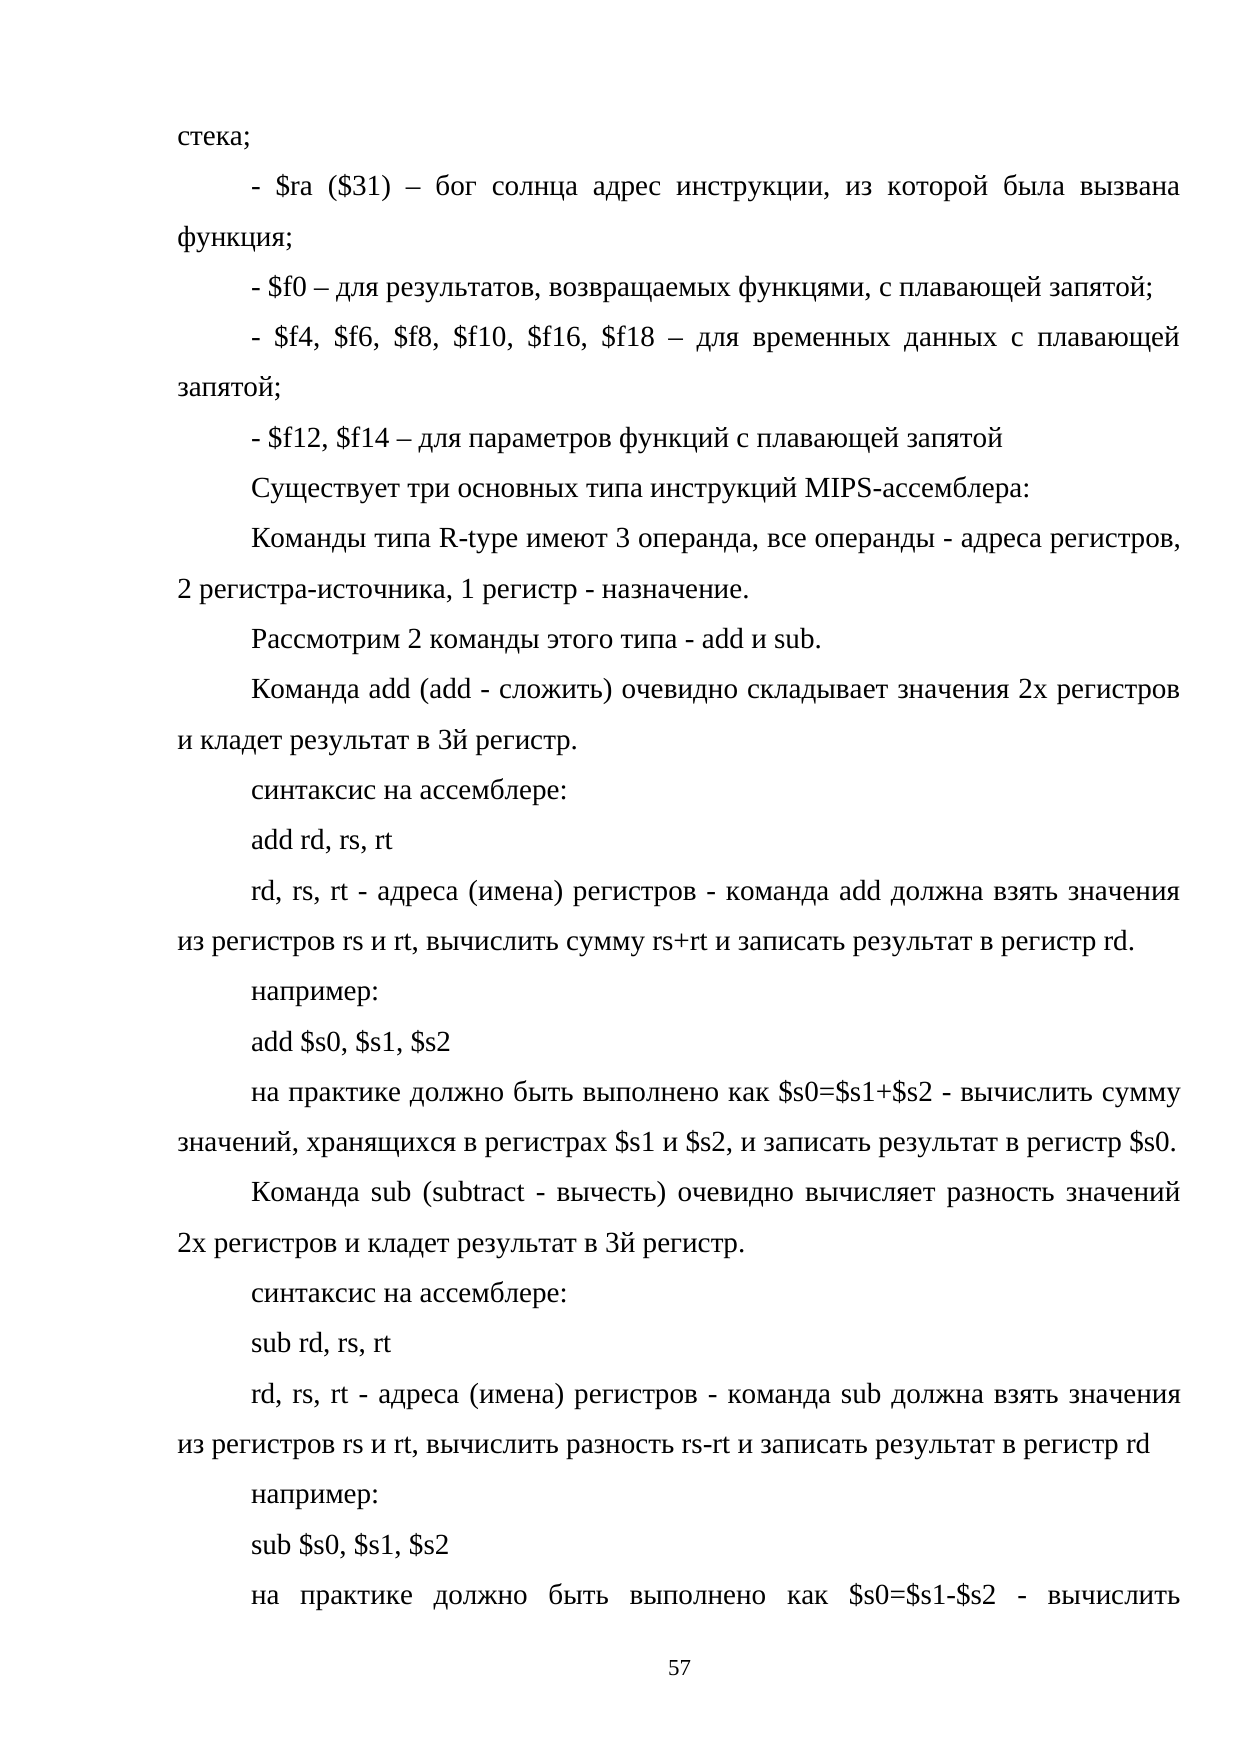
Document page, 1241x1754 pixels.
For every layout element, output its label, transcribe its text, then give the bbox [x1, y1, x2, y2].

text - $ra ($31) – бог солнца адрес инструкции, из которой была вызвана функция; [177, 168, 1182, 252]
text синтаксис на ассемблере: [177, 772, 1182, 806]
text add rd, rs, rt [177, 822, 1182, 856]
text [177, 1577, 1182, 1611]
text - $f12, $f14 – для параметров функций с плавающей запятой [177, 420, 1182, 453]
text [177, 118, 1182, 152]
text sub $s0, $s1, $s2 [177, 1527, 1182, 1560]
text Рассмотрим 2 команды этого типа - add и sub. [177, 621, 1182, 655]
text Команда add (add - сложить) очевидно складывает значения 2х регистров и кладет результат в 3й регистр. [177, 671, 1182, 755]
text на практике должно быть выполнено как $s0=$s1+$s2 - вычислить сумму значений, хранящихся в регистрах $s1 и $s2, и записать результат в регистр $s0. [177, 1074, 1182, 1158]
text например: [177, 1476, 1182, 1510]
text sub rd, rs, rt [177, 1326, 1182, 1359]
text rd, rs, rt - адреса (имена) регистров - команда sub должна взять значения из регистров rs и rt, вычислить разность rs-rt и записать результат в регистр rd [177, 1376, 1182, 1460]
text add $s0, $s1, $s2 [177, 1024, 1182, 1057]
text например: [177, 973, 1182, 1007]
text Команда sub (subtract - вычесть) очевидно вычисляет разность значений 2х регистров и кладет результат в 3й регистр. [177, 1174, 1182, 1258]
text - $f4, $f6, $f8, $f10, $f16, $f18 – для временных данных с плавающей запятой; [177, 319, 1182, 403]
text синтаксис на ассемблере: [177, 1275, 1182, 1309]
text Команды типа R-type имеют 3 операнда, все операнды - адреса регистров, 2 регистра-источника, 1 регистр - назначение. [177, 521, 1182, 604]
text - $f0 – для результатов, возвращаемых функцями, с плавающей запятой; [177, 269, 1182, 302]
text Существует три основных типа инструкций MIPS-ассемблера: [177, 470, 1182, 504]
text rd, rs, rt - адреса (имена) регистров - команда add должна взять значения из регистров rs и rt, вычислить сумму rs+rt и записать результат в регистр rd. [177, 873, 1182, 957]
